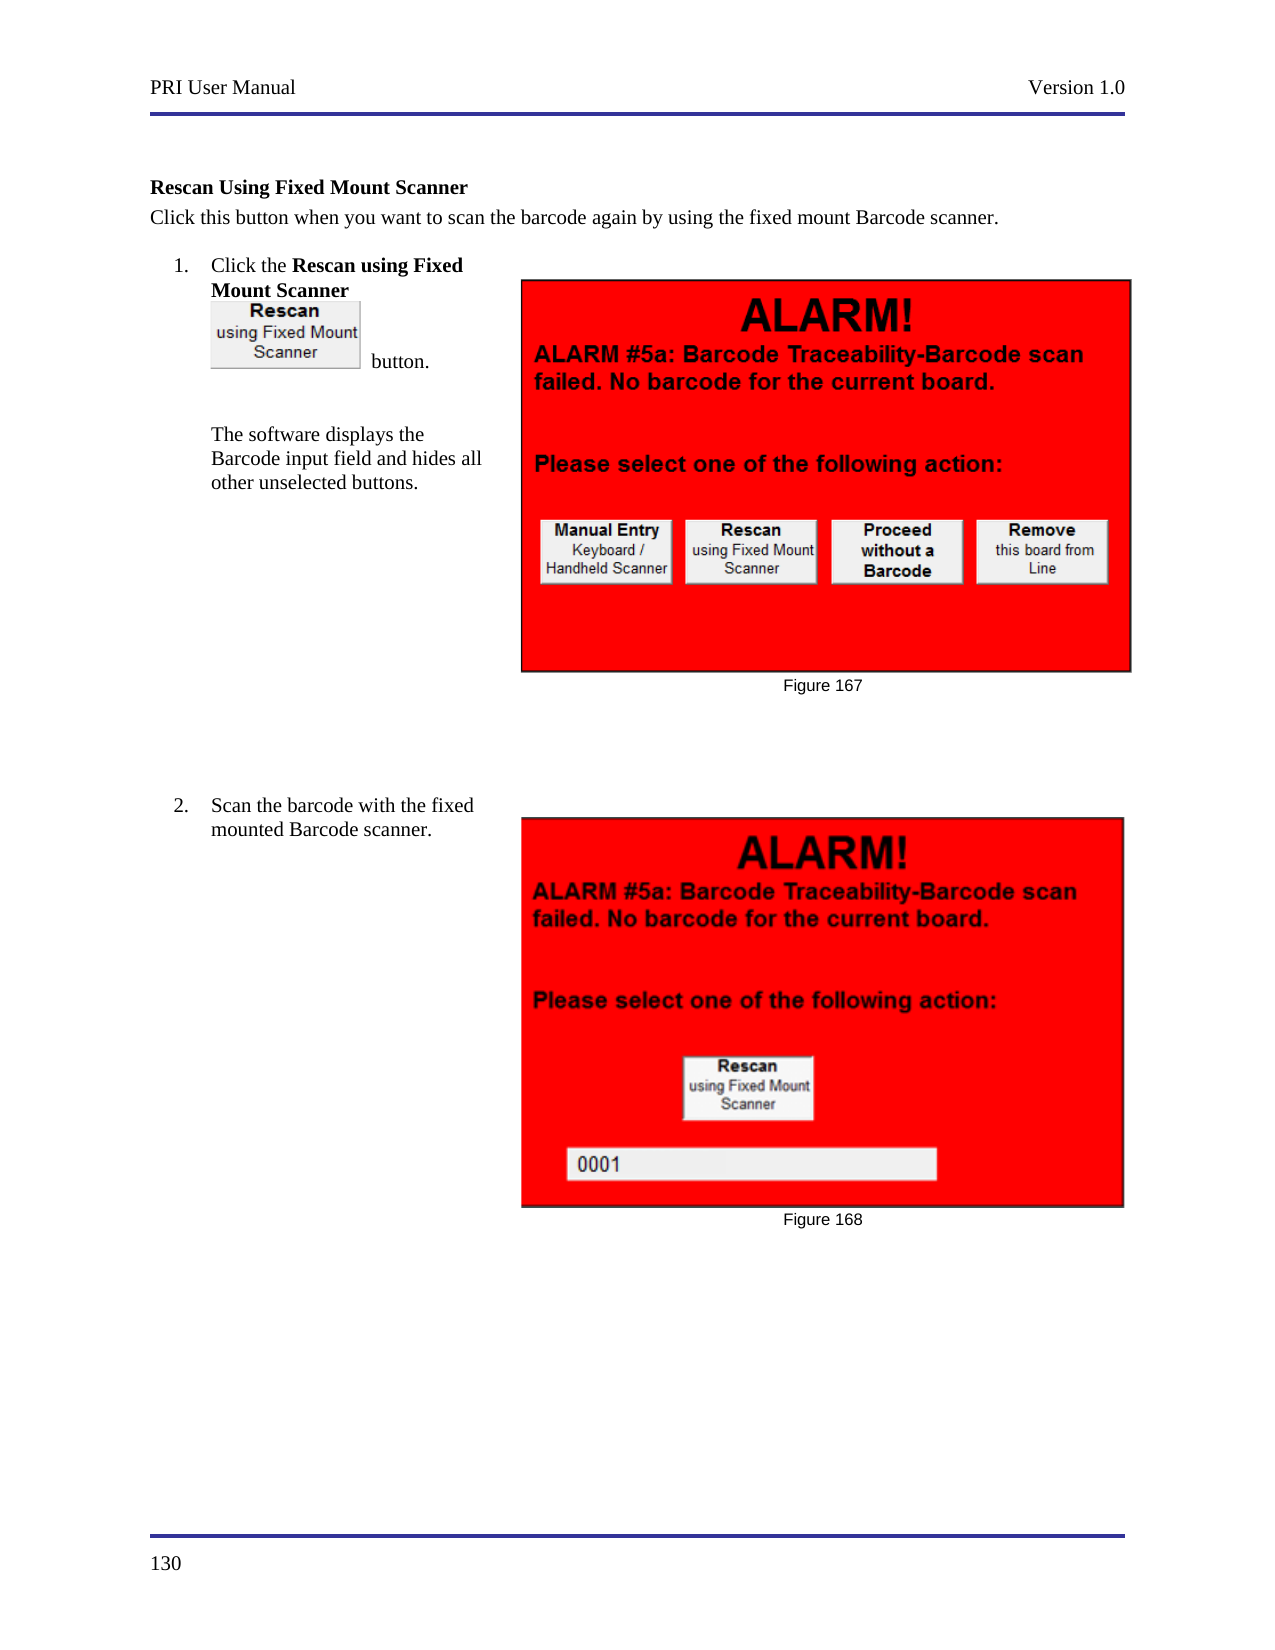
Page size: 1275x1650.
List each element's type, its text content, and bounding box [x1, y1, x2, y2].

subtitle Rescan Using Fixed Mount Scanner [150, 175, 1125, 199]
picture [521, 817, 1125, 1208]
table_cell Figure 168 [509, 793, 1137, 1279]
text Click this button when you want to scan the barcode again by using the fixed mount Barcode scanner. [150, 205, 1125, 229]
table_cell Scan the barcode with the fixed mounted Barcode scanner. [161, 793, 509, 1279]
table_header Figure 167 [509, 254, 1137, 793]
picture [210, 301, 361, 369]
table_header Click the Rescan using Fixed Mount Scanner button. The software displays the Barcode input field and hides all other unselected buttons. [161, 254, 509, 793]
picture [520, 279, 1133, 674]
